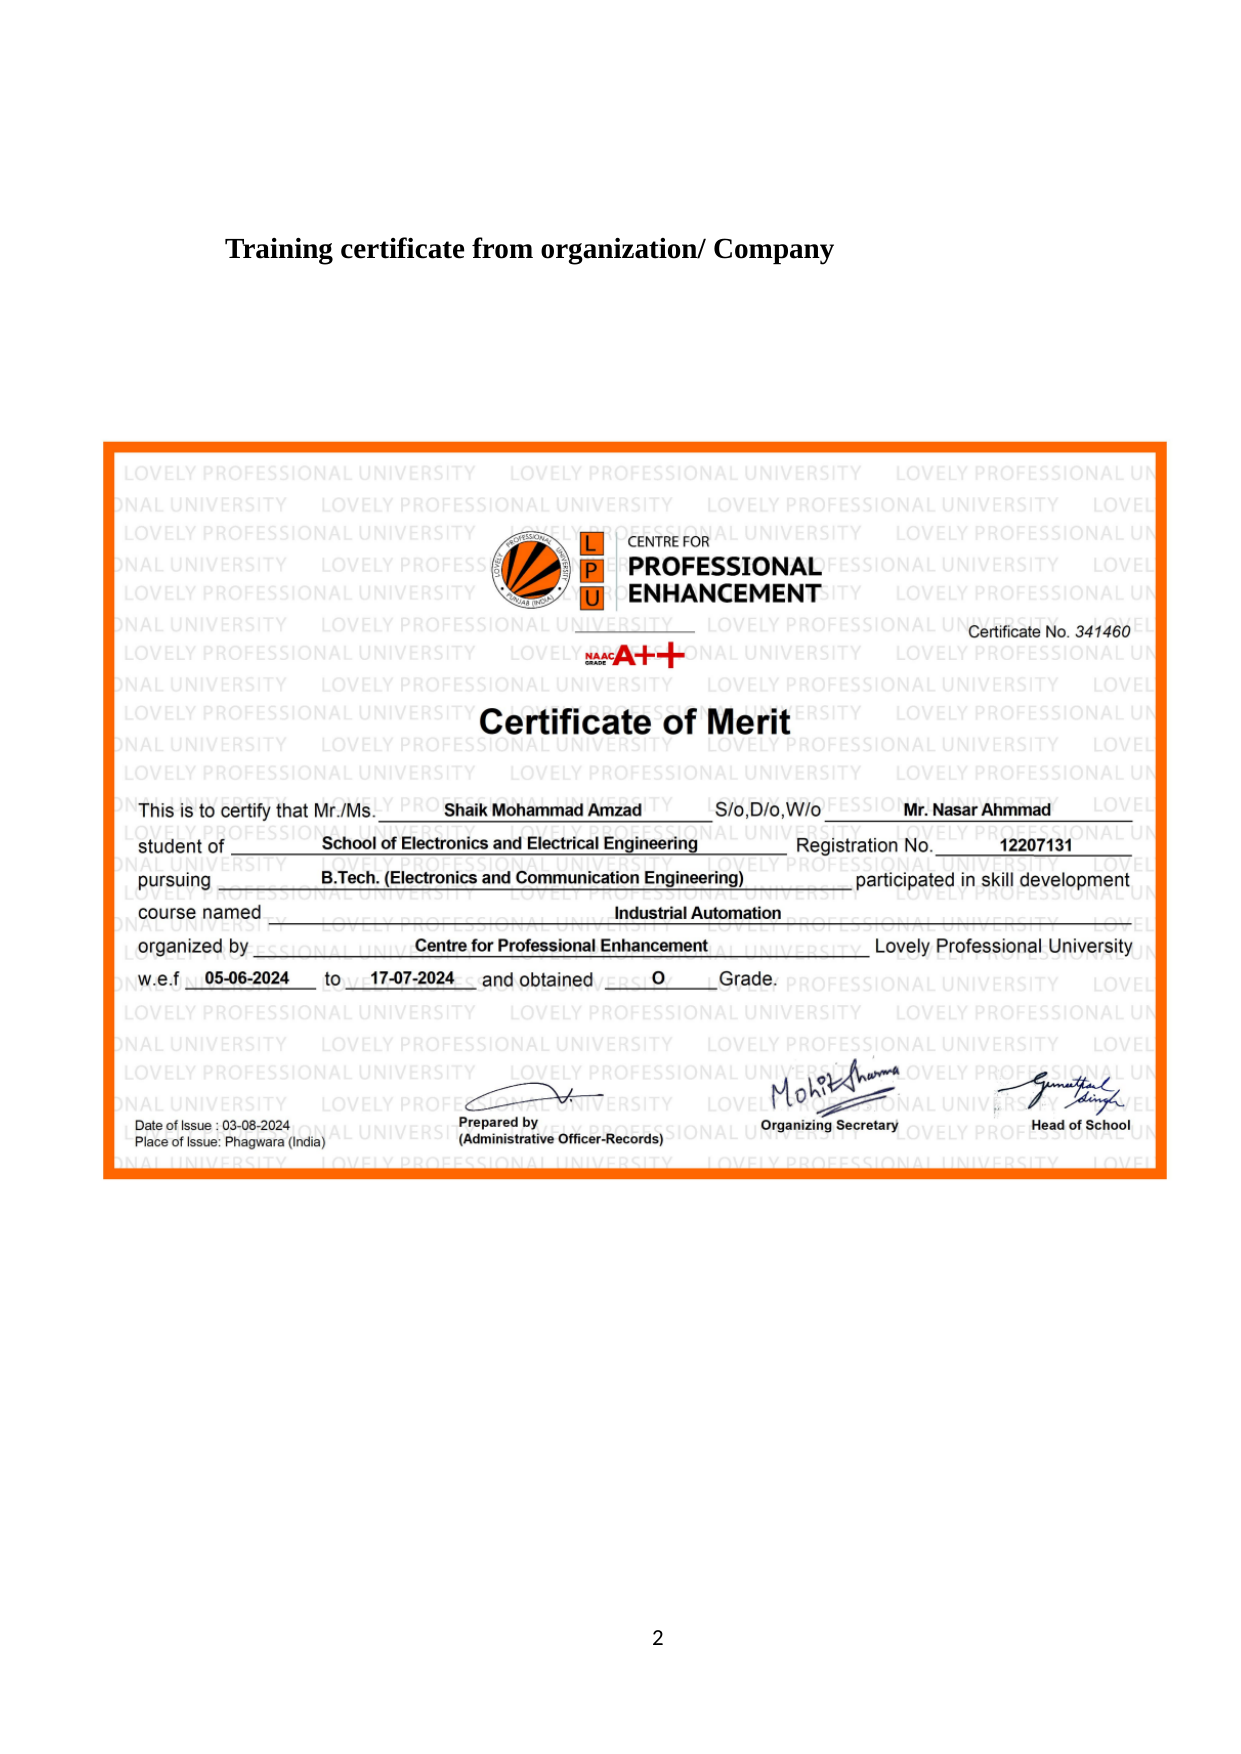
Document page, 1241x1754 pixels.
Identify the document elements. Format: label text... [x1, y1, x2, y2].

subtitle Training certificate from organization/ Company [225, 231, 1090, 264]
picture [73, 414, 1195, 1205]
